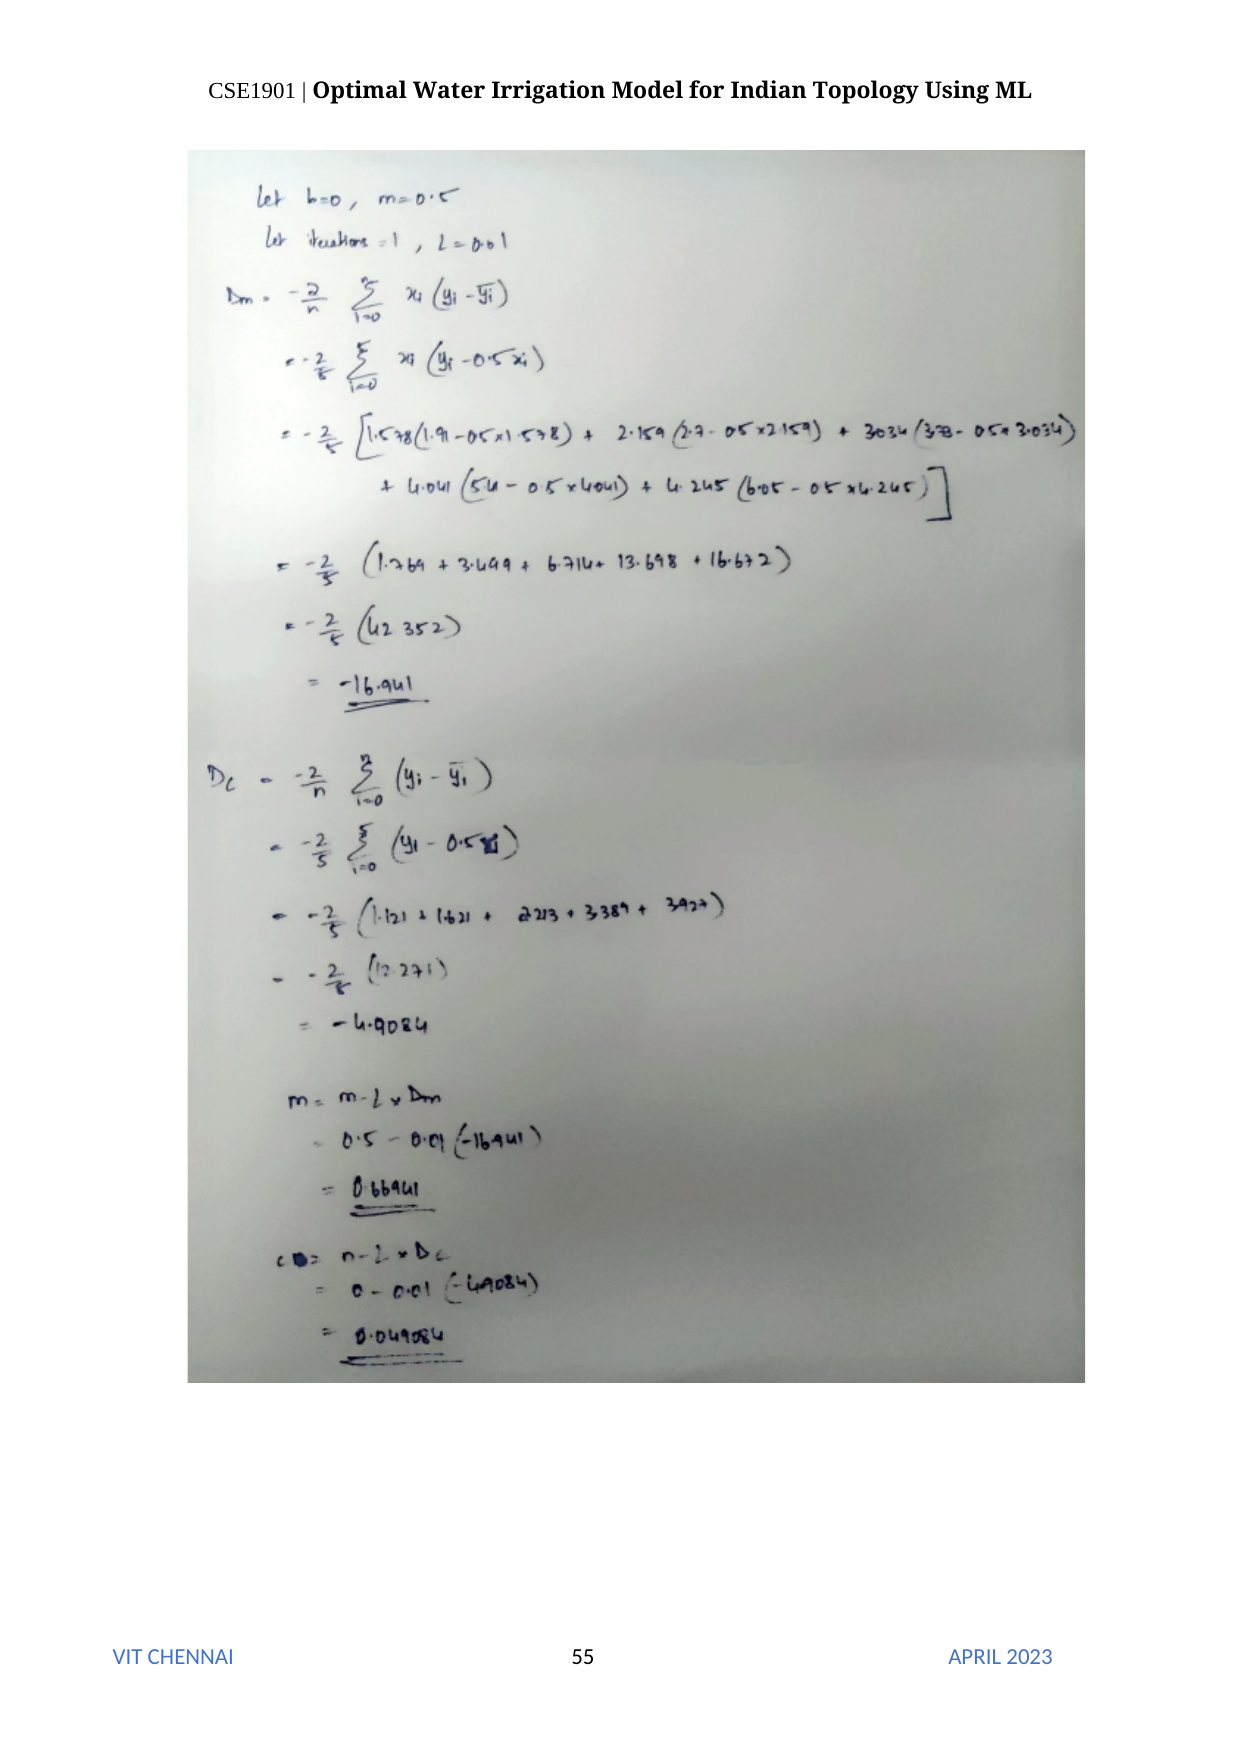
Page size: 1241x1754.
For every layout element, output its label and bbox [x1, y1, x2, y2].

picture [187, 150, 1085, 1383]
